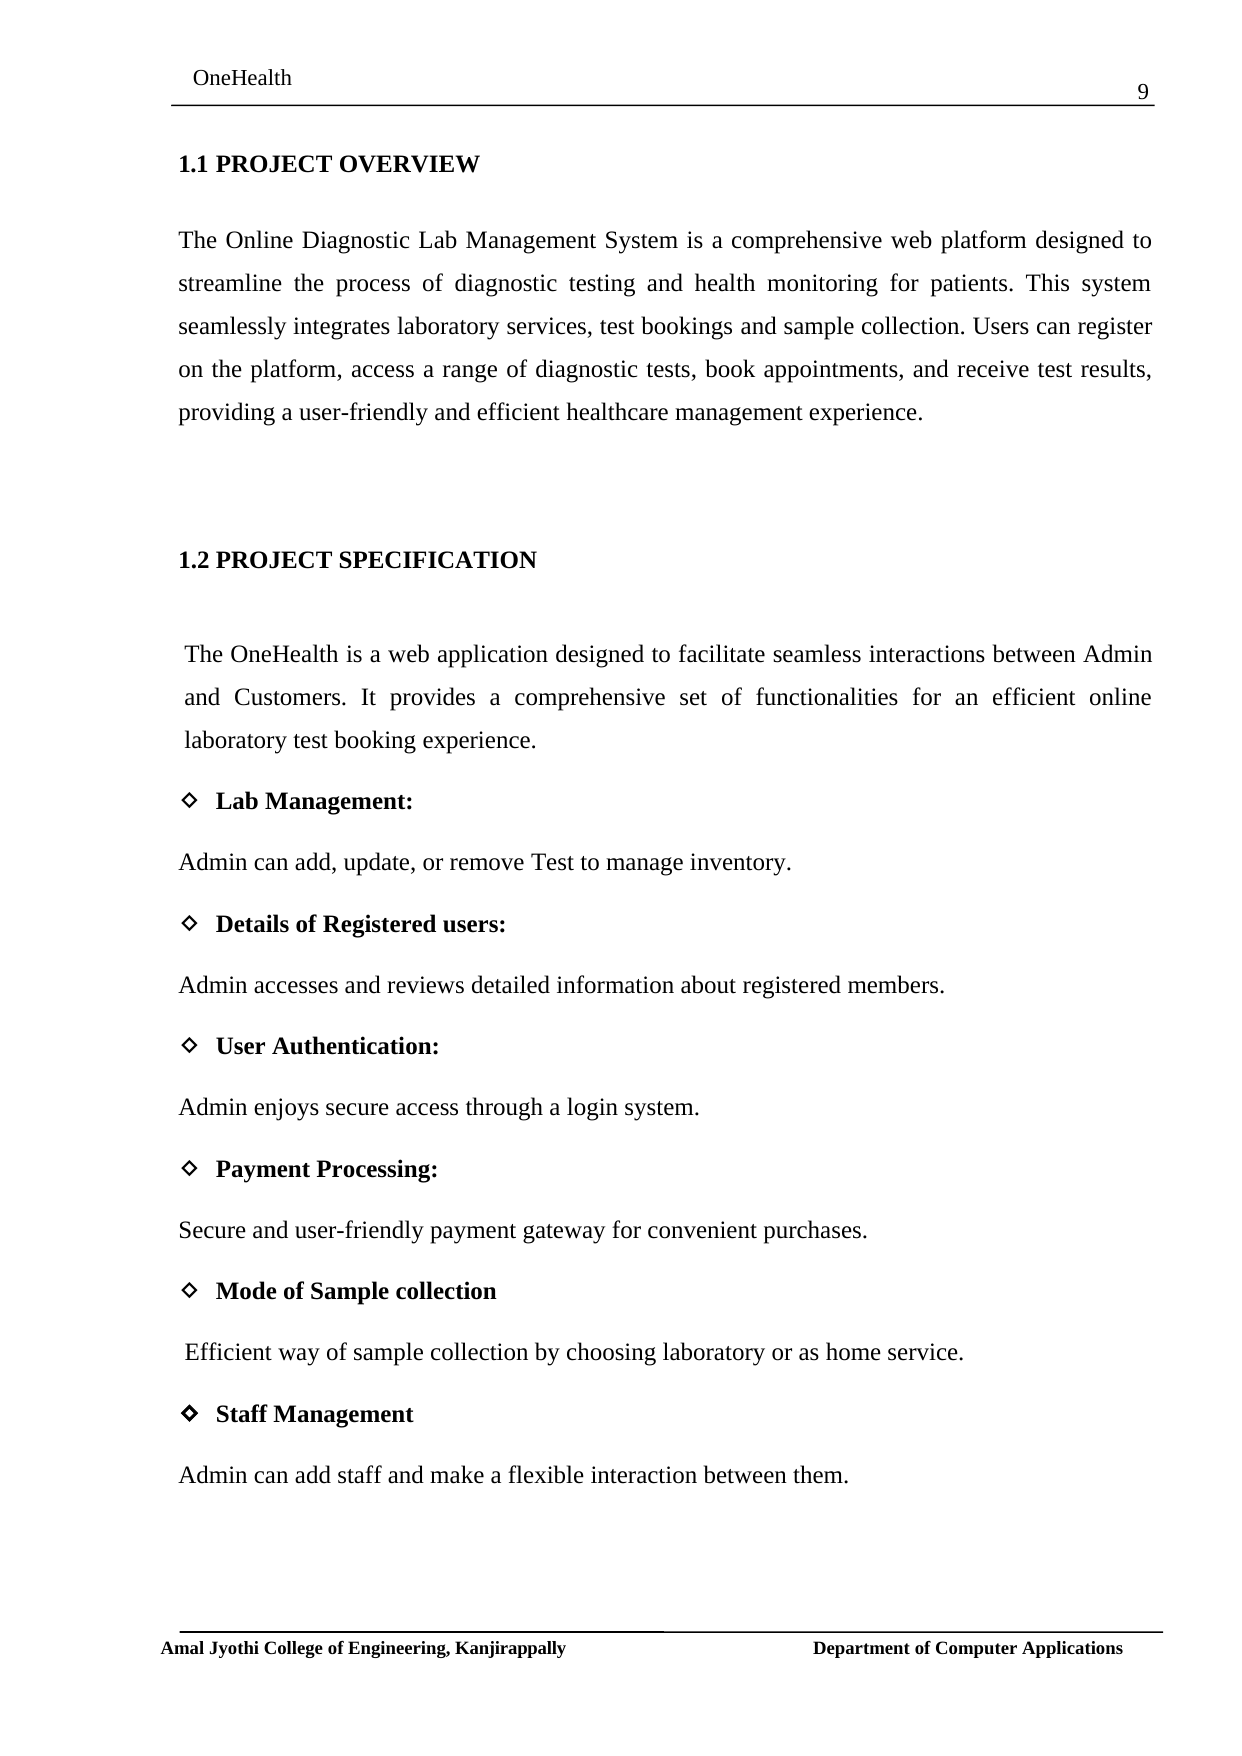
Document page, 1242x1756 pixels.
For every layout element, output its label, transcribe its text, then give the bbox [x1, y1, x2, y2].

subtitle 1.2 PROJECT SPECIFICATION [178, 545, 1017, 574]
subtitle Details of Registered users: [178, 909, 1153, 937]
subtitle Admin accesses and reviews detailed information about registered members. [178, 970, 1153, 999]
subtitle User Authentication: [178, 1031, 1153, 1060]
subtitle Admin can add staff and make a flexible interaction between them. [178, 1460, 1153, 1489]
subtitle The OneHealth is a web application designed to facilitate seamless interactions between Admin and Customers. It provides a comprehensive set of functionalities for an efficient online laboratory test booking experience. [184, 639, 1153, 754]
subtitle Efficient way of sample collection by choosing laboratory or as home service. [178, 1337, 1153, 1366]
subtitle PROJECT OVERVIEW [178, 149, 1017, 178]
subtitle Secure and user-friendly payment gateway for convenient purchases. [178, 1215, 1153, 1244]
subtitle Mode of Sample collection [178, 1276, 1153, 1305]
subtitle Payment Processing: [178, 1154, 1153, 1182]
subtitle Lab Management: [178, 786, 1153, 815]
subtitle Admin enjoys secure access through a login system. [178, 1092, 1153, 1121]
subtitle Admin can add, update, or remove Test to manage inventory. [178, 847, 1153, 876]
text The Online Diagnostic Lab Management System is a comprehensive web platform designed to streamline the process of diagnostic testing and health monitoring for patients. This system seamlessly integrates laboratory services, test bookings and sample collection. Users can register on the platform, access a range of diagnostic tests, book appointments, and receive test results, providing a user-friendly and efficient healthcare management experience. [178, 225, 1153, 426]
subtitle Staff Management [178, 1399, 1153, 1427]
